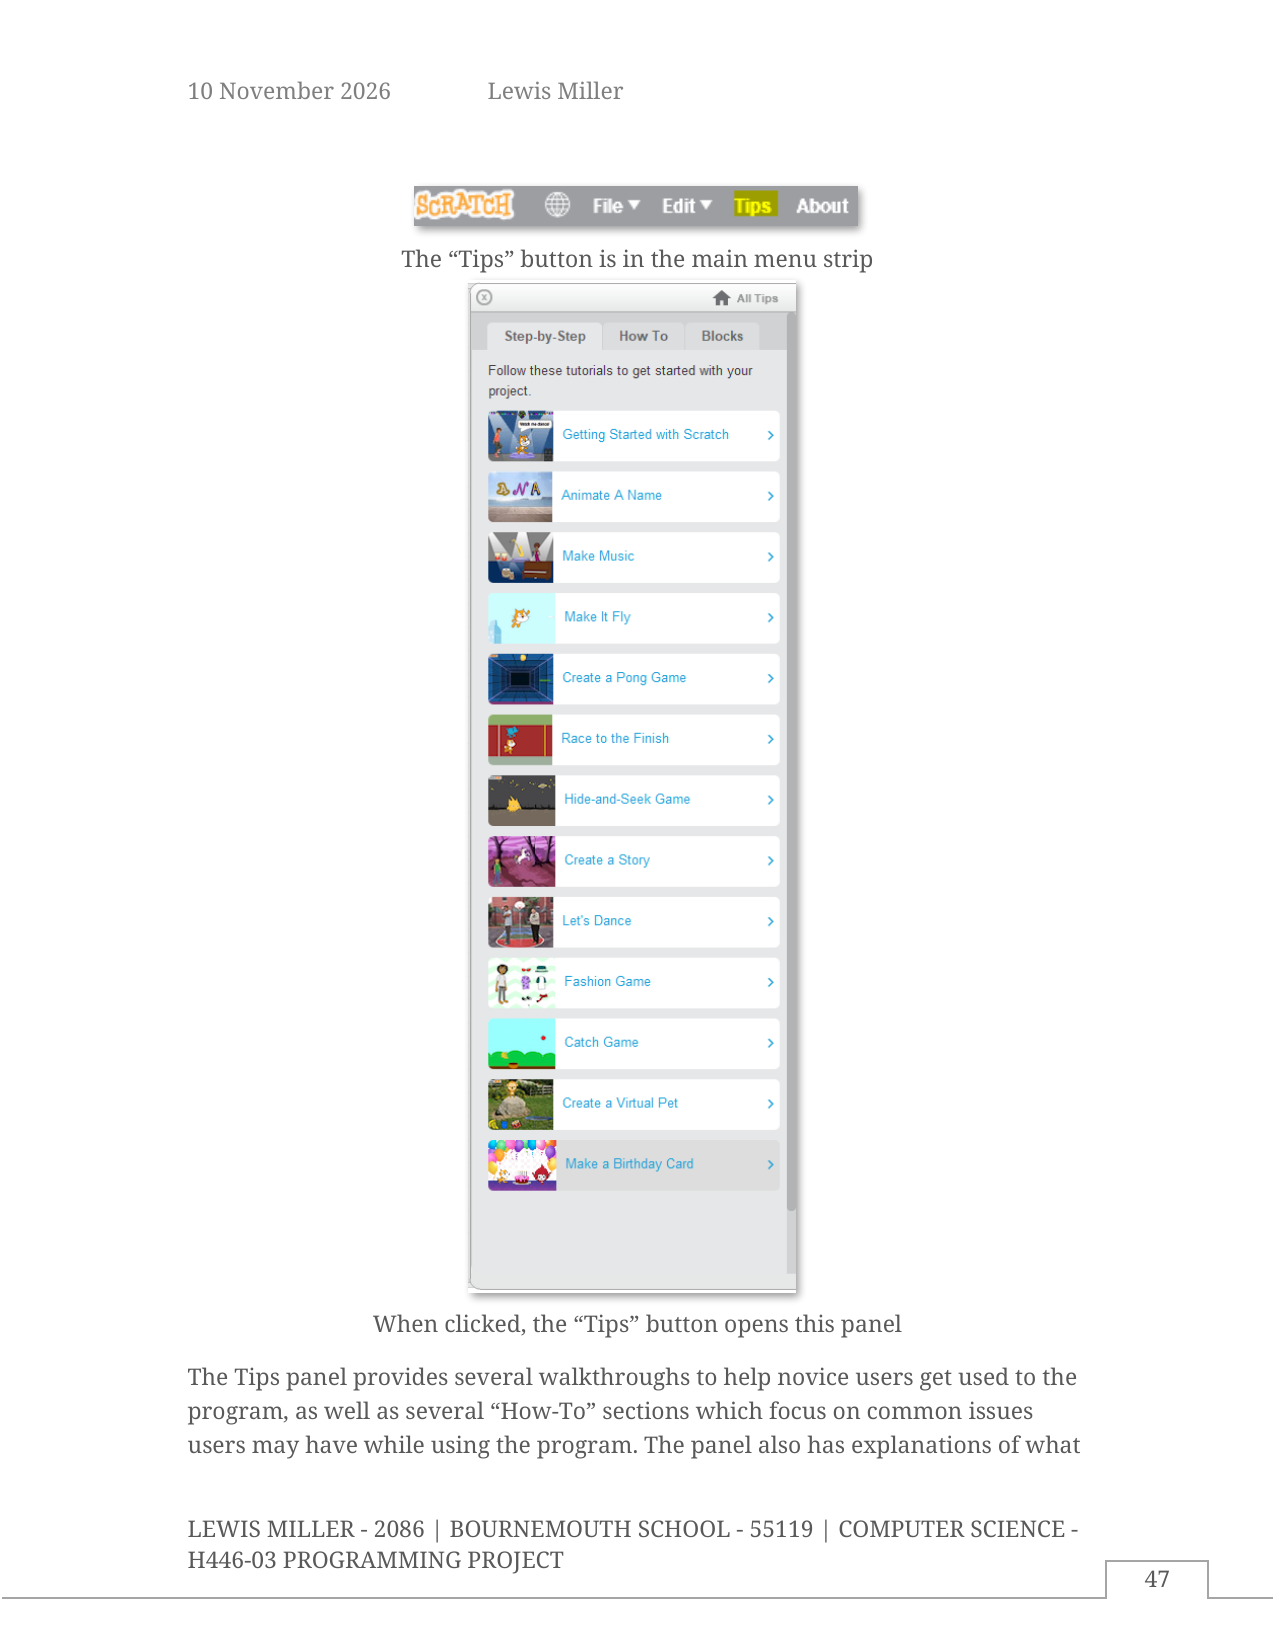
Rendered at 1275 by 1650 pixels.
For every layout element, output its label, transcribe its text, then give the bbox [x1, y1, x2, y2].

picture [468, 280, 796, 1293]
text When clicked, the “Tips” button opens this panel [187, 1308, 1087, 1339]
picture [414, 186, 858, 226]
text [187, 1360, 1087, 1460]
text The “Tips” button is in the main menu strip [187, 243, 1087, 274]
